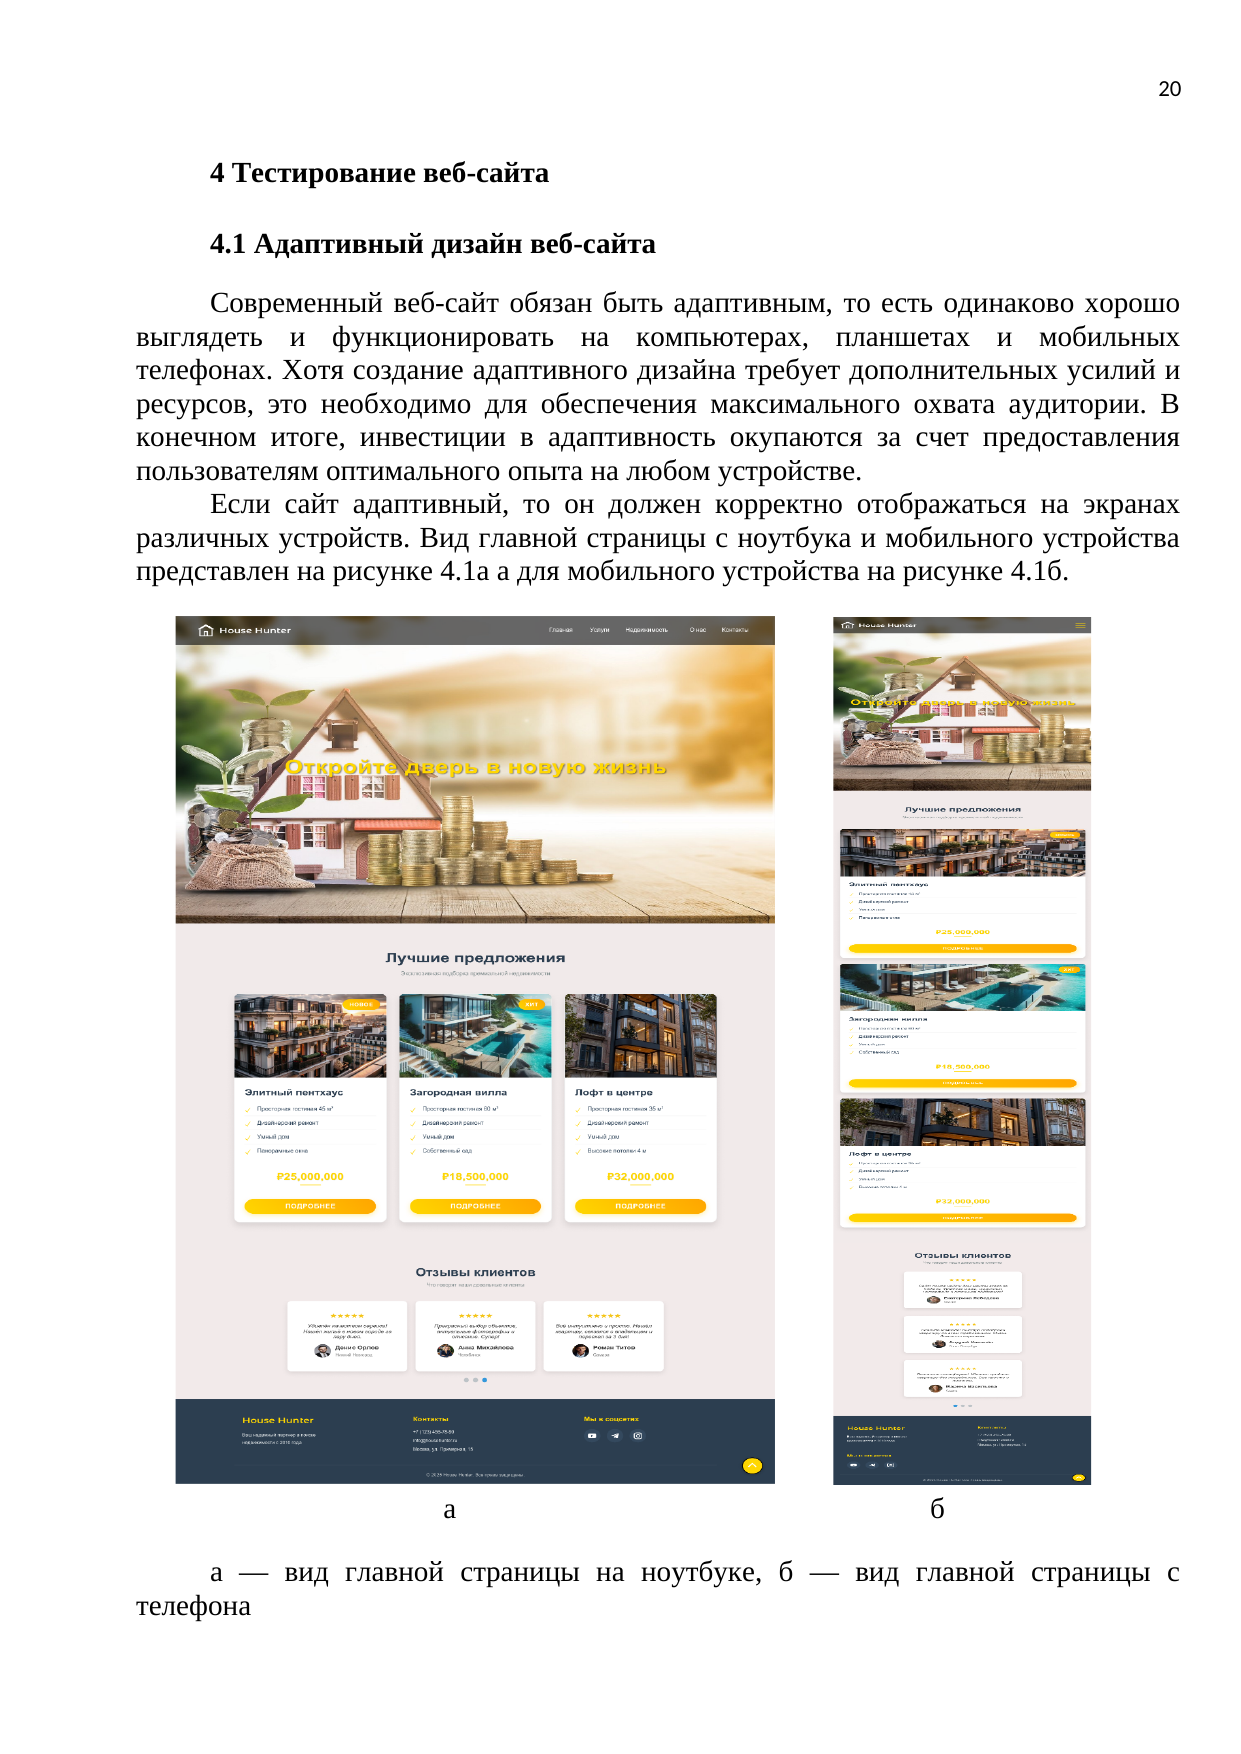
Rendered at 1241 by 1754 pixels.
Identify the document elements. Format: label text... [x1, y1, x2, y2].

picture [833, 617, 1092, 1485]
text 4.1 Адаптивный дизайн веб-сайта [136, 227, 1181, 260]
text а б [136, 1491, 1181, 1525]
picture [175, 616, 775, 1484]
text Если сайт адаптивный, то он должен корректно отображаться на экранах различных устройств. Вид главной страницы с ноутбука и мобильного устройства представлен на рисунке 4.1а а для мобильного устройства на рисунке 4.1б. [136, 486, 1181, 587]
text Современный веб-сайт обязан быть адаптивным, то есть одинаково хорошо выглядеть и функционировать на компьютерах, планшетах и мобильных телефонах. Хотя создание адаптивного дизайна требует дополнительных усилий и ресурсов, это необходимо для обеспечения максимального охвата аудитории. В конечном итоге, инвестиции в адаптивность окупаются за счет предоставления пользователям оптимального опыта на любом устройстве. [136, 285, 1181, 486]
text 4 Тестирование веб-сайта [136, 156, 1181, 189]
text а — вид главной страницы на ноутбуке, б — вид главной страницы с телефона [136, 1554, 1181, 1621]
